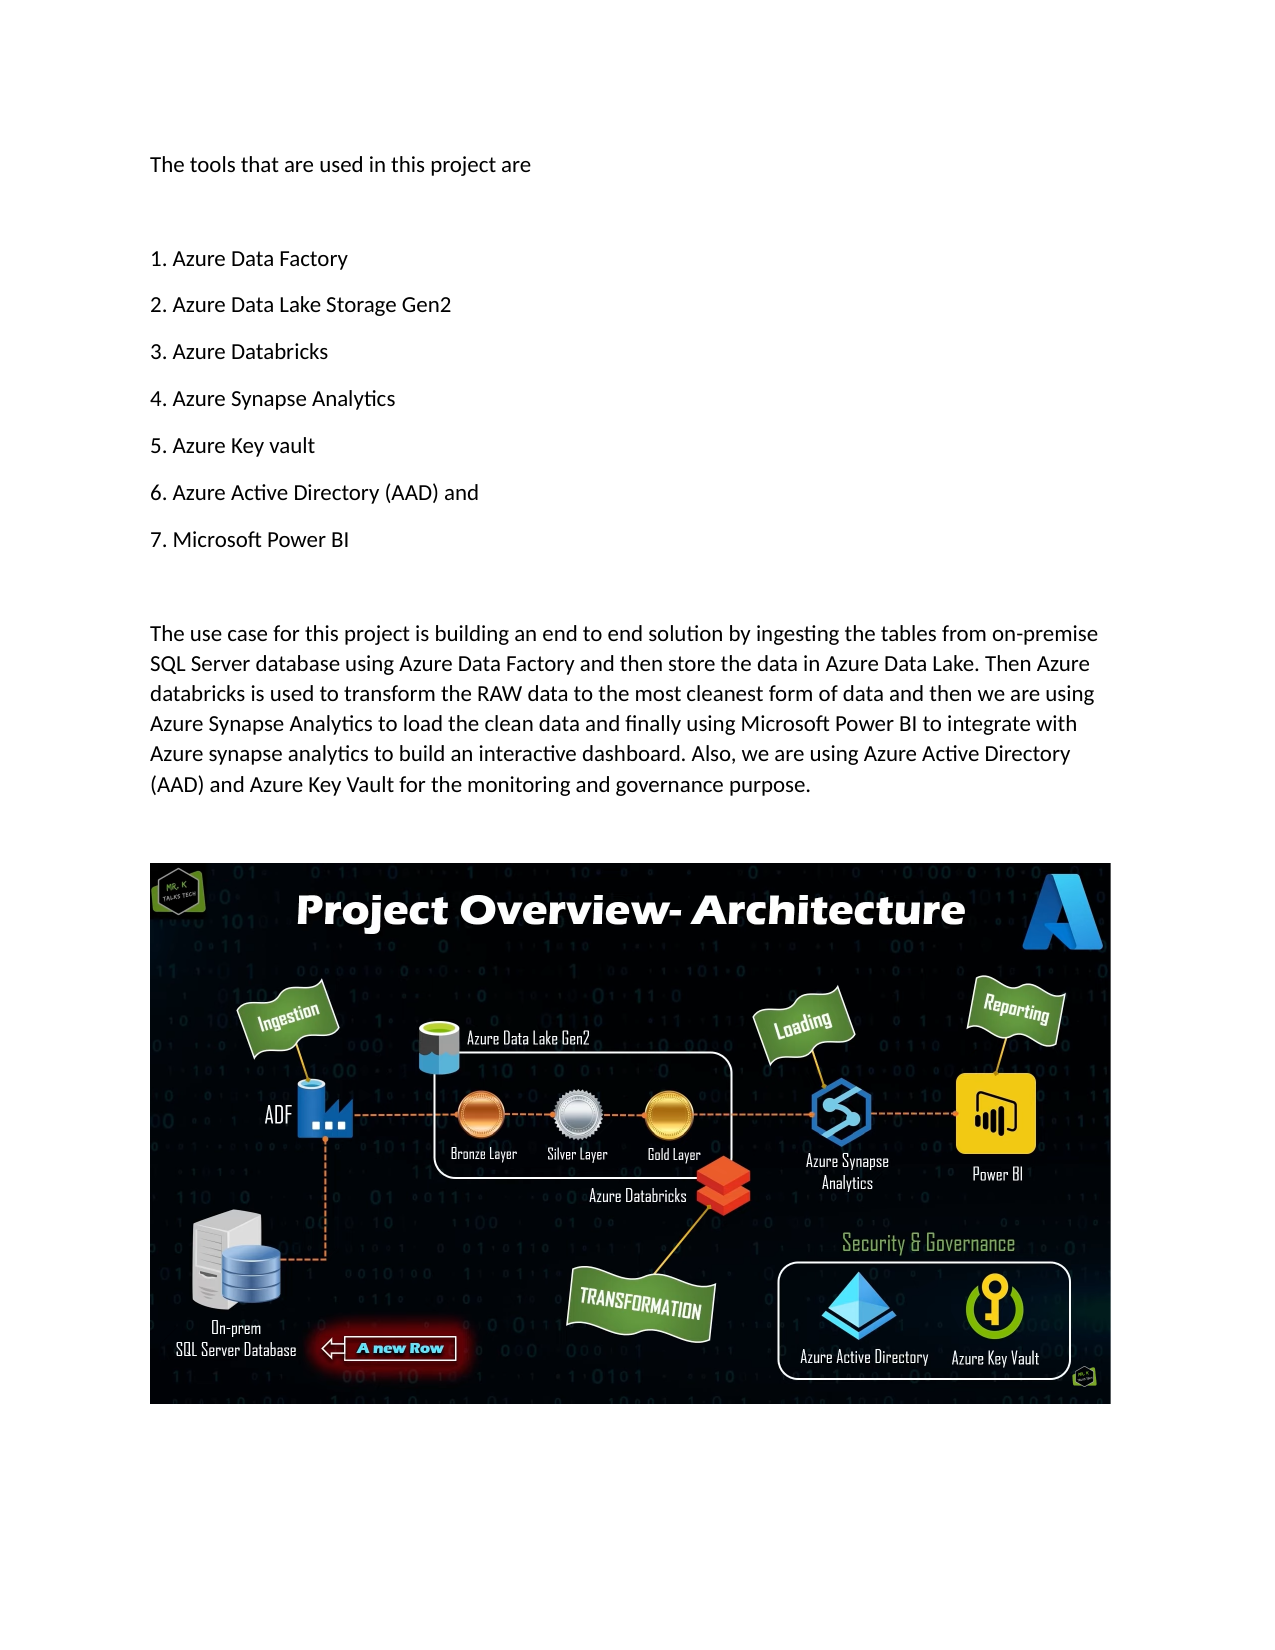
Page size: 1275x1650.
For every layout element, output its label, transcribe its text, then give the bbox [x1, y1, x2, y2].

text 1. Azure Data Factory [150, 244, 1125, 272]
text 5. Azure Key vault [150, 431, 1125, 459]
text 7. Microsoft Power BI [150, 525, 1125, 553]
text 3. Azure Databricks [150, 337, 1125, 366]
text 4. Azure Synapse Analytics [150, 384, 1125, 412]
text The tools that are used in this project are [150, 150, 1125, 178]
picture [150, 863, 1111, 1404]
text 2. Azure Data Lake Storage Gen2 [150, 291, 1125, 319]
text 6. Azure Active Directory (AAD) and [150, 478, 1125, 506]
text The use case for this project is building an end to end solution by ingesting the tables from on-premise SQL Server database using Azure Data Factory and then store the data in Azure Data Lake. Then Azure databricks is used to transform the RAW data to the most cleanest form of data and then we are using Azure Synapse Analytics to load the clean data and finally using Microsoft Power BI to integrate with Azure synapse analytics to build an interactive dashboard. Also, we are using Azure Active Directory (AAD) and Azure Key Vault for the monitoring and governance purpose. [150, 619, 1125, 798]
